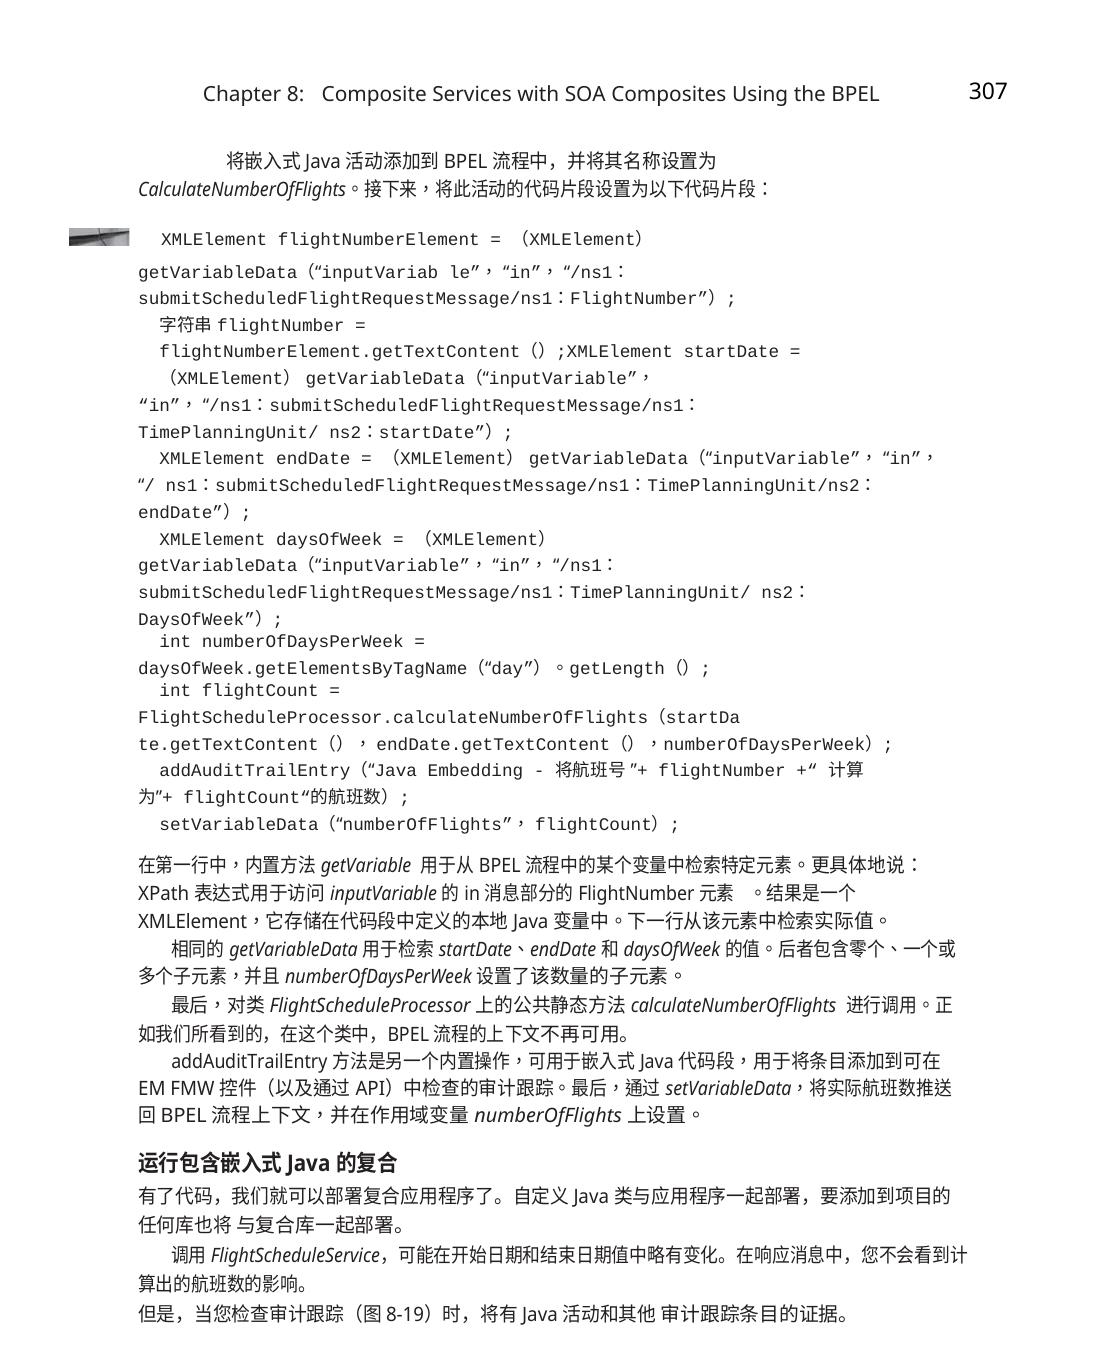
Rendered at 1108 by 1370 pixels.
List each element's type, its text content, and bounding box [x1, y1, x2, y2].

text 有了代码，我们就可以部署复合应用程序了。自定义 Java 类与应用程序一起部署，要添加到项目的任何库也将 与复合库一起部署。 [138, 1180, 959, 1238]
text XMLElement flightNumberElement = （XMLElement） getVariableData（“inputVariab le”， “in”， “/ns1：submitScheduledFlightRequestMessage/ns1：FlightNumber”）; [69, 226, 948, 310]
text 但是，当您检查审计跟踪（图 8-19）时，将有 Java 活动和其他 审计跟踪条目的证据。 [138, 1298, 969, 1327]
text int numberOfDaysPerWeek = daysOfWeek.getElementsByTagName（“day”）。getLength（）; [138, 633, 852, 679]
text 将嵌入式 Java 活动添加到 BPEL 流程中，并将其名称设置为 [136, 146, 807, 175]
subtitle 运行包含嵌入式 Java 的复合 [138, 1145, 1107, 1178]
picture [69, 228, 130, 246]
text int flightCount = FlightScheduleProcessor.calculateNumberOfFlights（startDa te.getTextContent（）， endDate.getTextContent（），numberOfDaysPerWeek）; [138, 682, 948, 755]
text addAuditTrailEntry 方法是另一个内置操作，可用于嵌入式 Java 代码段，用于将条目添加到可在 EM FMW 控件（以及通过 API）中检查的审计跟踪。最后，通过 setVariableData，将实际航班数推送回 BPEL 流程上下文，并在作用域变量 numberOfFlights 上设置。 [138, 1047, 964, 1128]
text 相同的 getVariableData 用于检索 startDate、endDate 和 daysOfWeek 的值。后者包含零个、一个或多个子元素，并且 numberOfDaysPerWeek 设置了该数量的子元素。 [138, 935, 969, 989]
text XMLElement daysOfWeek = （XMLElement） getVariableData（“inputVariable”， “in”， “/ns1：submitScheduledFlightRequestMessage/ns1：TimePlanningUnit/ ns2：DaysOfWeek”）; [138, 526, 894, 630]
text CalculateNumberOfFlights。接下来，将此活动的代码片段设置为以下代码片段： [138, 175, 1107, 202]
text setVariableData（“numberOfFlights”， flightCount）; [159, 811, 1107, 836]
text 在第一行中，内置方法 getVariable 用于从 BPEL 流程中的某个变量中检索特定元素。更具体地说：XPath 表达式用于访问 inputVariable 的 in 消息部分的 FlightNumber 元素 。结果是一个 XMLElement，它存储在代码段中定义的本地 Java 变量中。下一行从该元素中检索实际值。 [138, 852, 958, 934]
text 最后，对类 FlightScheduleProcessor 上的公共静态方法 calculateNumberOfFlights 进行调用。正如我们所看到的，在这个类中，BPEL 流程的上下文不再可用。 [138, 989, 969, 1047]
text 字符串 flightNumber = flightNumberElement.getTextContent（）;XMLElement startDate = （XMLElement） getVariableData（“inputVariable”， [159, 312, 887, 390]
text “in”， “/ns1：submitScheduledFlightRequestMessage/ns1：TimePlanningUnit/ ns2：startDate”）; [138, 392, 873, 443]
text 调用 FlightScheduleService，可能在开始日期和结束日期值中略有变化。在响应消息中，您不会看到计算出的航班数的影响。 [138, 1239, 969, 1298]
text XMLElement endDate = （XMLElement） getVariableData（“inputVariable”， “in”， “/ ns1：submitScheduledFlightRequestMessage/ns1：TimePlanningUnit/ns2：endDate”）; [138, 446, 958, 523]
text addAuditTrailEntry（“Java Embedding - 将航班号 ”+ flightNumber +“ 计算为”+ flightCount“的航班数）; [138, 758, 894, 809]
